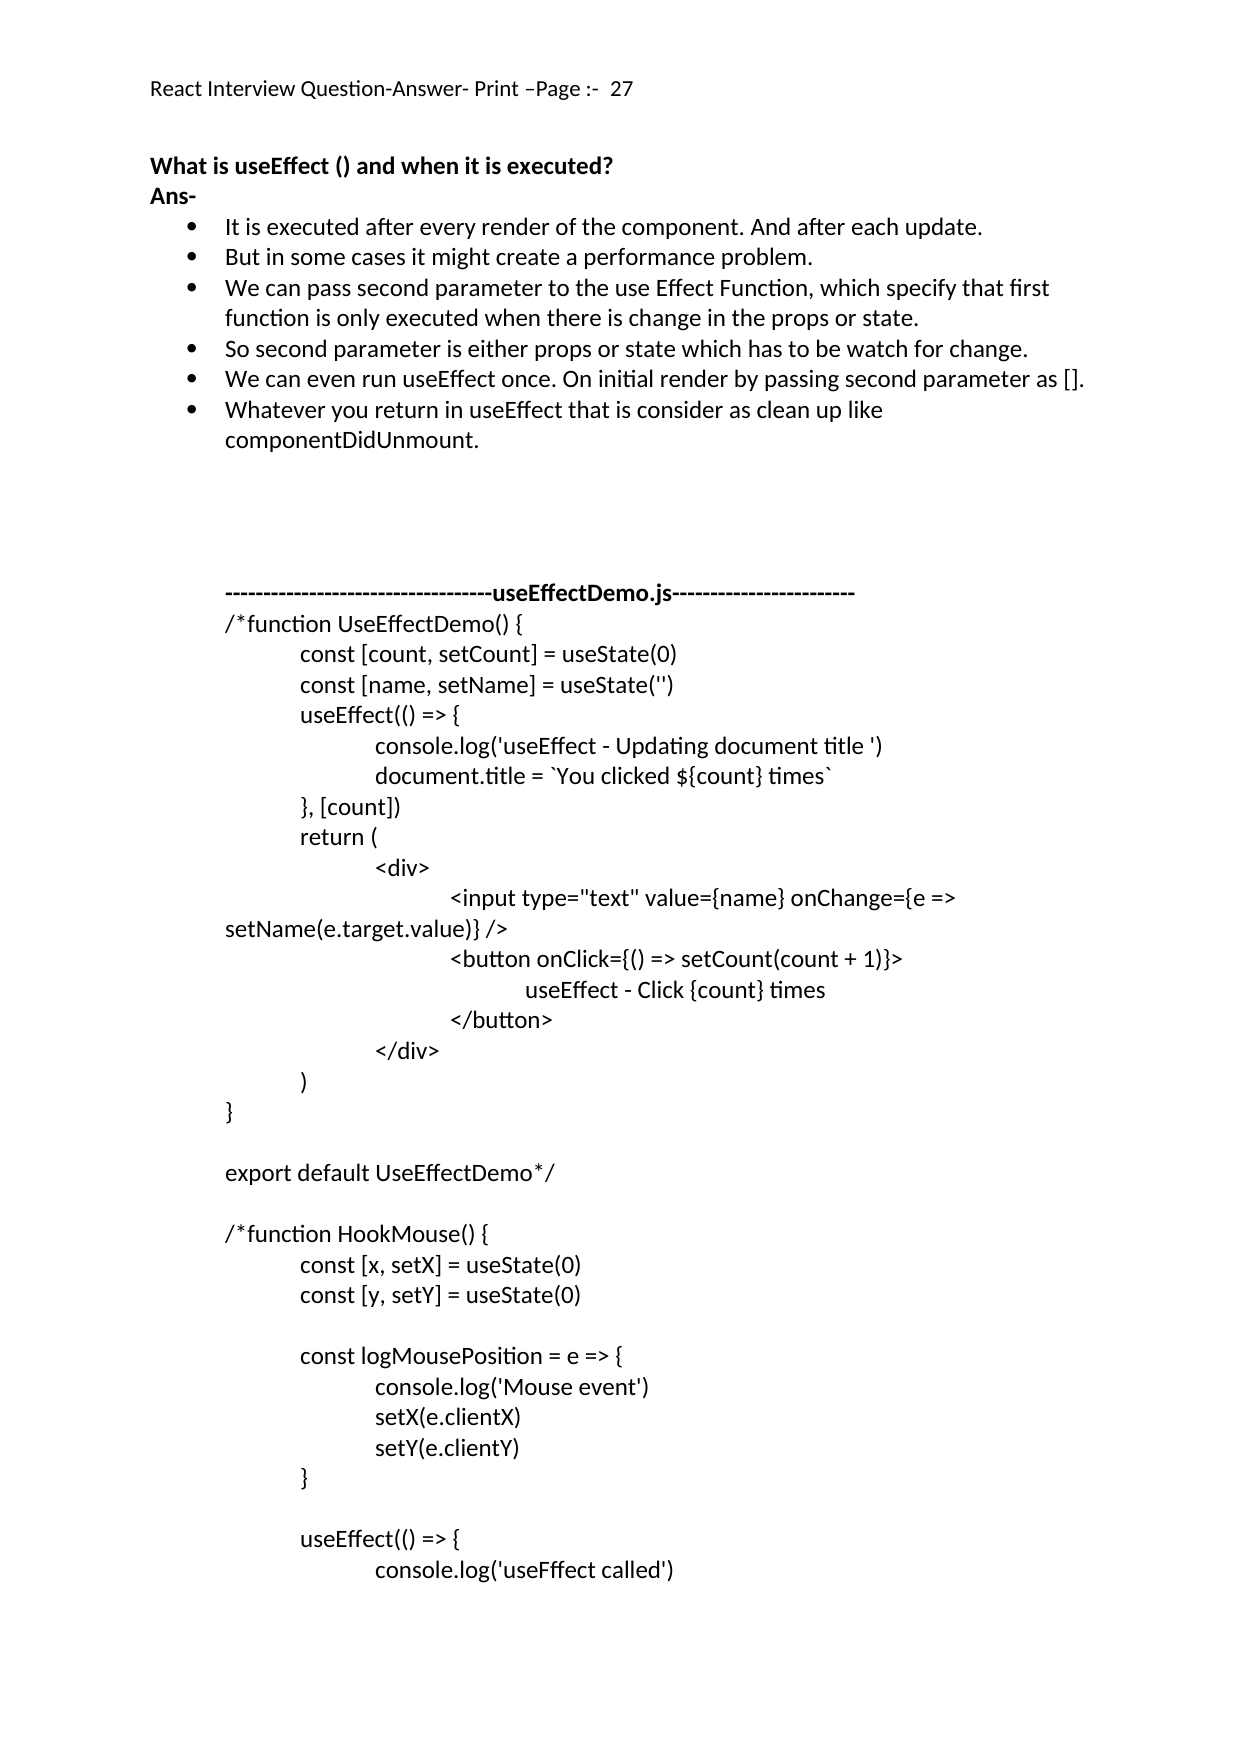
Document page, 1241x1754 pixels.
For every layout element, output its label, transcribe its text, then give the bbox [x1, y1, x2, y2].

list }, [count]) [225, 791, 1090, 821]
list -----------------------------------useEffectDemo.js------------------------ [225, 577, 1090, 608]
list const [name, setName] = useState('') [225, 669, 1090, 699]
list ) [225, 1066, 1090, 1096]
list So second parameter is either props or state which has to be watch for change. [187, 333, 1090, 364]
list /*function HookMouse() { [225, 1218, 1090, 1249]
list } [225, 1096, 1090, 1127]
list const [x, setX] = useState(0) [225, 1249, 1090, 1279]
list return ( [225, 821, 1090, 852]
list useEffect(() => { [225, 699, 1090, 730]
list console.log('Mouse event') [225, 1371, 1090, 1401]
list document.title = `You clicked ${count} times` [225, 760, 1090, 791]
list But in some cases it might create a performance problem. [187, 242, 1090, 272]
list Whatever you return in useEffect that is consider as clean up like componentDidUnmount. [187, 394, 1090, 455]
list We can pass second parameter to the use Effect Function, which specify that first function is only executed when there is change in the props or state. [187, 272, 1090, 333]
list const [y, setY] = useState(0) [225, 1279, 1090, 1310]
list </button> [225, 1004, 1090, 1035]
list It is executed after every render of the component. And after each update. [187, 211, 1090, 242]
list We can even run useEffect once. On initial render by passing second parameter as []. [187, 364, 1090, 394]
text What is useEffect () and when it is executed? [150, 150, 1090, 181]
list const logMousePosition = e => { [225, 1340, 1090, 1371]
list setY(e.clientY) [225, 1432, 1090, 1462]
text Ans- [150, 181, 1090, 211]
list </div> [225, 1035, 1090, 1066]
list /*function UseEffectDemo() { [225, 608, 1090, 638]
list <input type="text" value={name} onChange={e => setName(e.target.value)} /> [225, 882, 1090, 943]
list <div> [225, 852, 1090, 882]
list } [225, 1462, 1090, 1493]
list useEffect - Click {count} times [225, 974, 1090, 1004]
list setX(e.clientX) [225, 1401, 1090, 1432]
list export default UseEffectDemo*/ [225, 1157, 1090, 1188]
list console.log('useEffect - Updating document title ') [225, 730, 1090, 760]
list <button onClick={() => setCount(count + 1)}> [225, 943, 1090, 974]
list const [count, setCount] = useState(0) [225, 638, 1090, 669]
list useEffect(() => { [225, 1523, 1090, 1554]
list console.log('useFffect called') [225, 1554, 1090, 1584]
